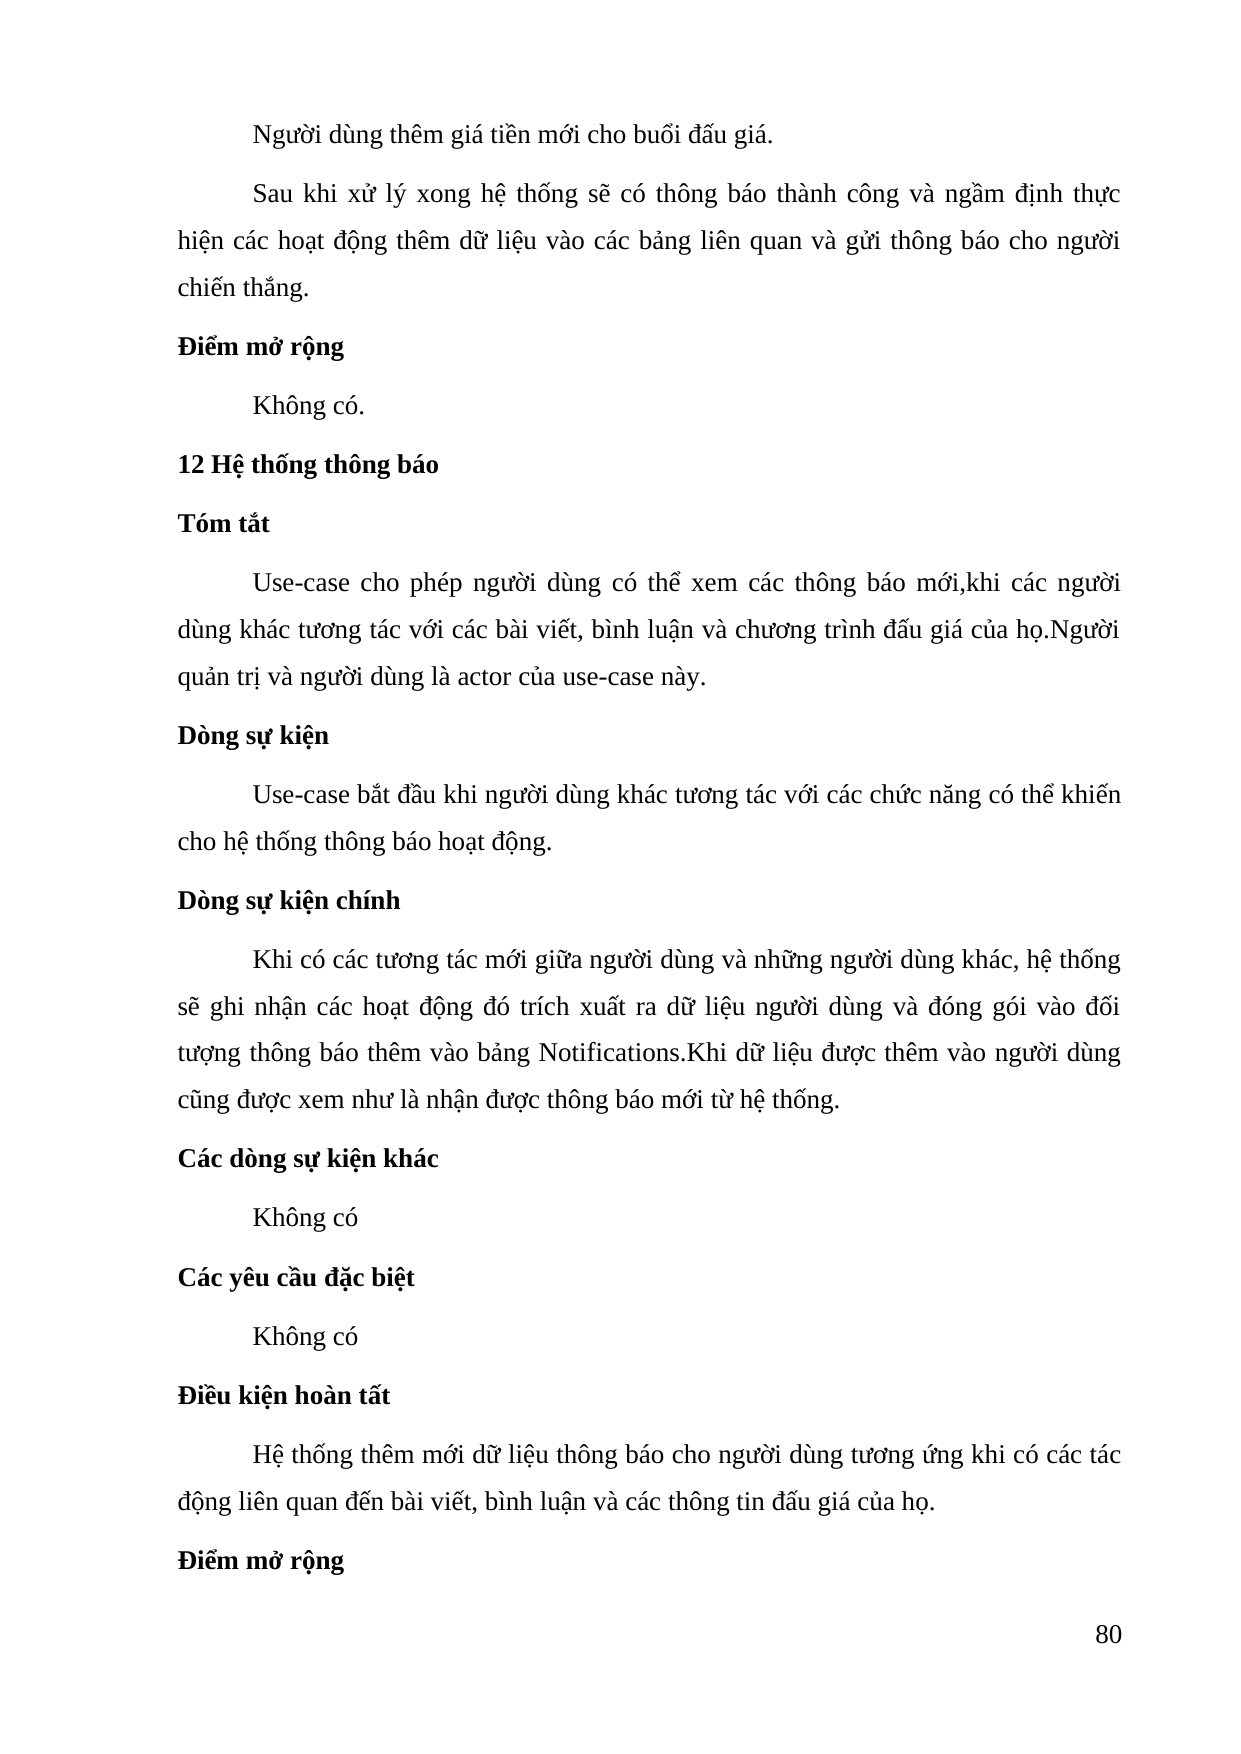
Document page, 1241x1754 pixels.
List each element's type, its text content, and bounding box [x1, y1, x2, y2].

text Hệ thống thêm mới dữ liệu thông báo cho người dùng tương ứng khi có các tác động liên quan đến bài viết, bình luận và các thông tin đấu giá của họ. [177, 1438, 1122, 1516]
text 12 Hệ thống thông báo [177, 448, 1122, 479]
text Điều kiện hoàn tất [177, 1379, 1122, 1410]
text Các yêu cầu đặc biệt [177, 1261, 1122, 1292]
text Dòng sự kiện [177, 719, 1122, 750]
text Không có [177, 1320, 1122, 1351]
text Các dòng sự kiện khác [177, 1142, 1122, 1173]
text Khi có các tương tác mới giữa người dùng và những người dùng khác, hệ thống sẽ ghi nhận các hoạt động đó trích xuất ra dữ liệu người dùng và đóng gói vào đối tượng thông báo thêm vào bảng Notifications.Khi dữ liệu được thêm vào người dùng cũng được xem như là nhận được thông báo mới từ hệ thống. [177, 943, 1122, 1114]
text Tóm tắt [177, 507, 1122, 538]
text Sau khi xử lý xong hệ thống sẽ có thông báo thành công và ngầm định thực hiện các hoạt động thêm dữ liệu vào các bảng liên quan và gửi thông báo cho người chiến thắng. [177, 177, 1122, 302]
text Người dùng thêm giá tiền mới cho buổi đấu giá. [177, 118, 1122, 149]
text Dòng sự kiện chính [177, 884, 1122, 915]
text Điểm mở rộng [177, 1544, 1122, 1575]
text Điểm mở rộng [177, 330, 1122, 361]
text Không có. [177, 389, 1122, 420]
text Use-case bắt đầu khi người dùng khác tương tác với các chức năng có thể khiến cho hệ thống thông báo hoạt động. [177, 778, 1122, 856]
text Use-case cho phép người dùng có thể xem các thông báo mới,khi các người dùng khác tương tác với các bài viết, bình luận và chương trình đấu giá của họ.Người quản trị và người dùng là actor của use-case này. [177, 566, 1122, 691]
text Không có [177, 1201, 1122, 1233]
